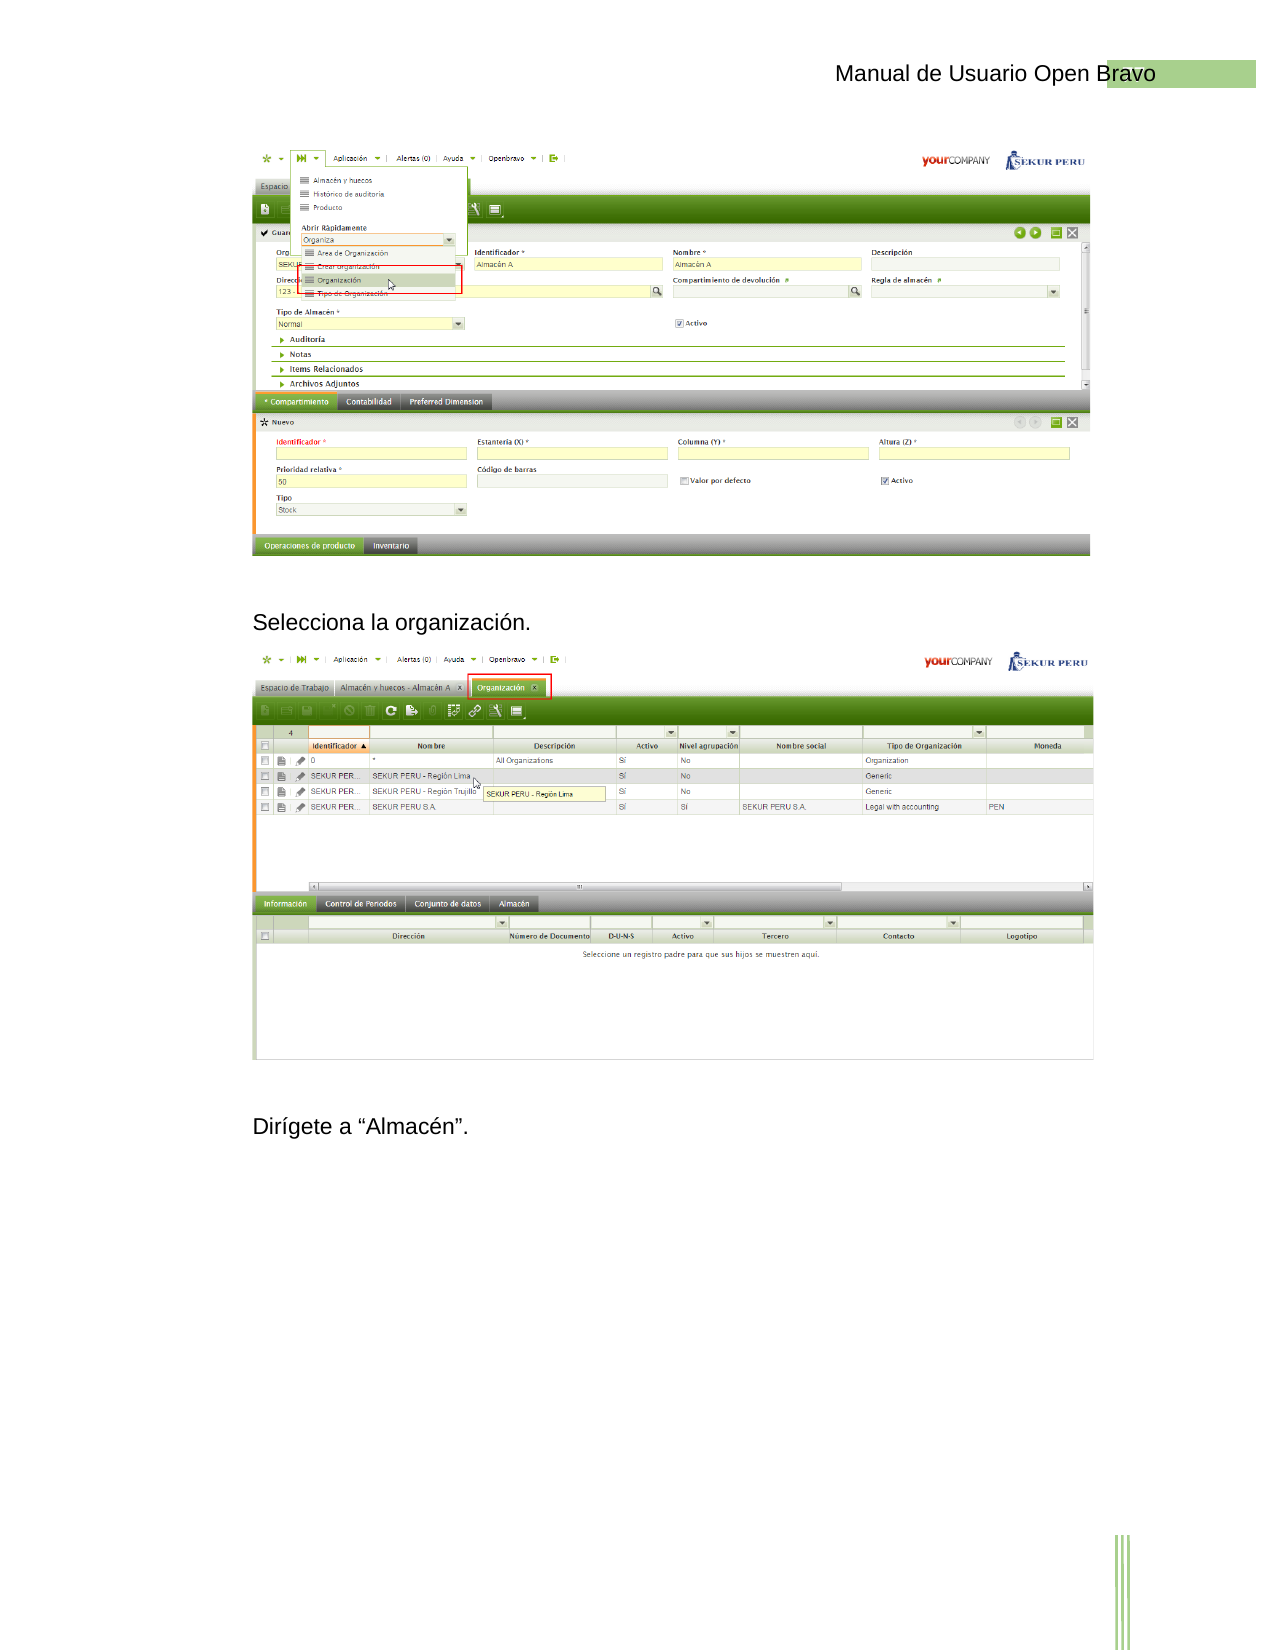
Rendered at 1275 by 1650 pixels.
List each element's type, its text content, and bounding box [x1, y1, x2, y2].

list Dirígete a “Almacén”. [252, 1113, 1098, 1139]
picture [252, 147, 1091, 556]
list Selecciona la organización. [252, 609, 1098, 636]
picture [252, 648, 1094, 1060]
